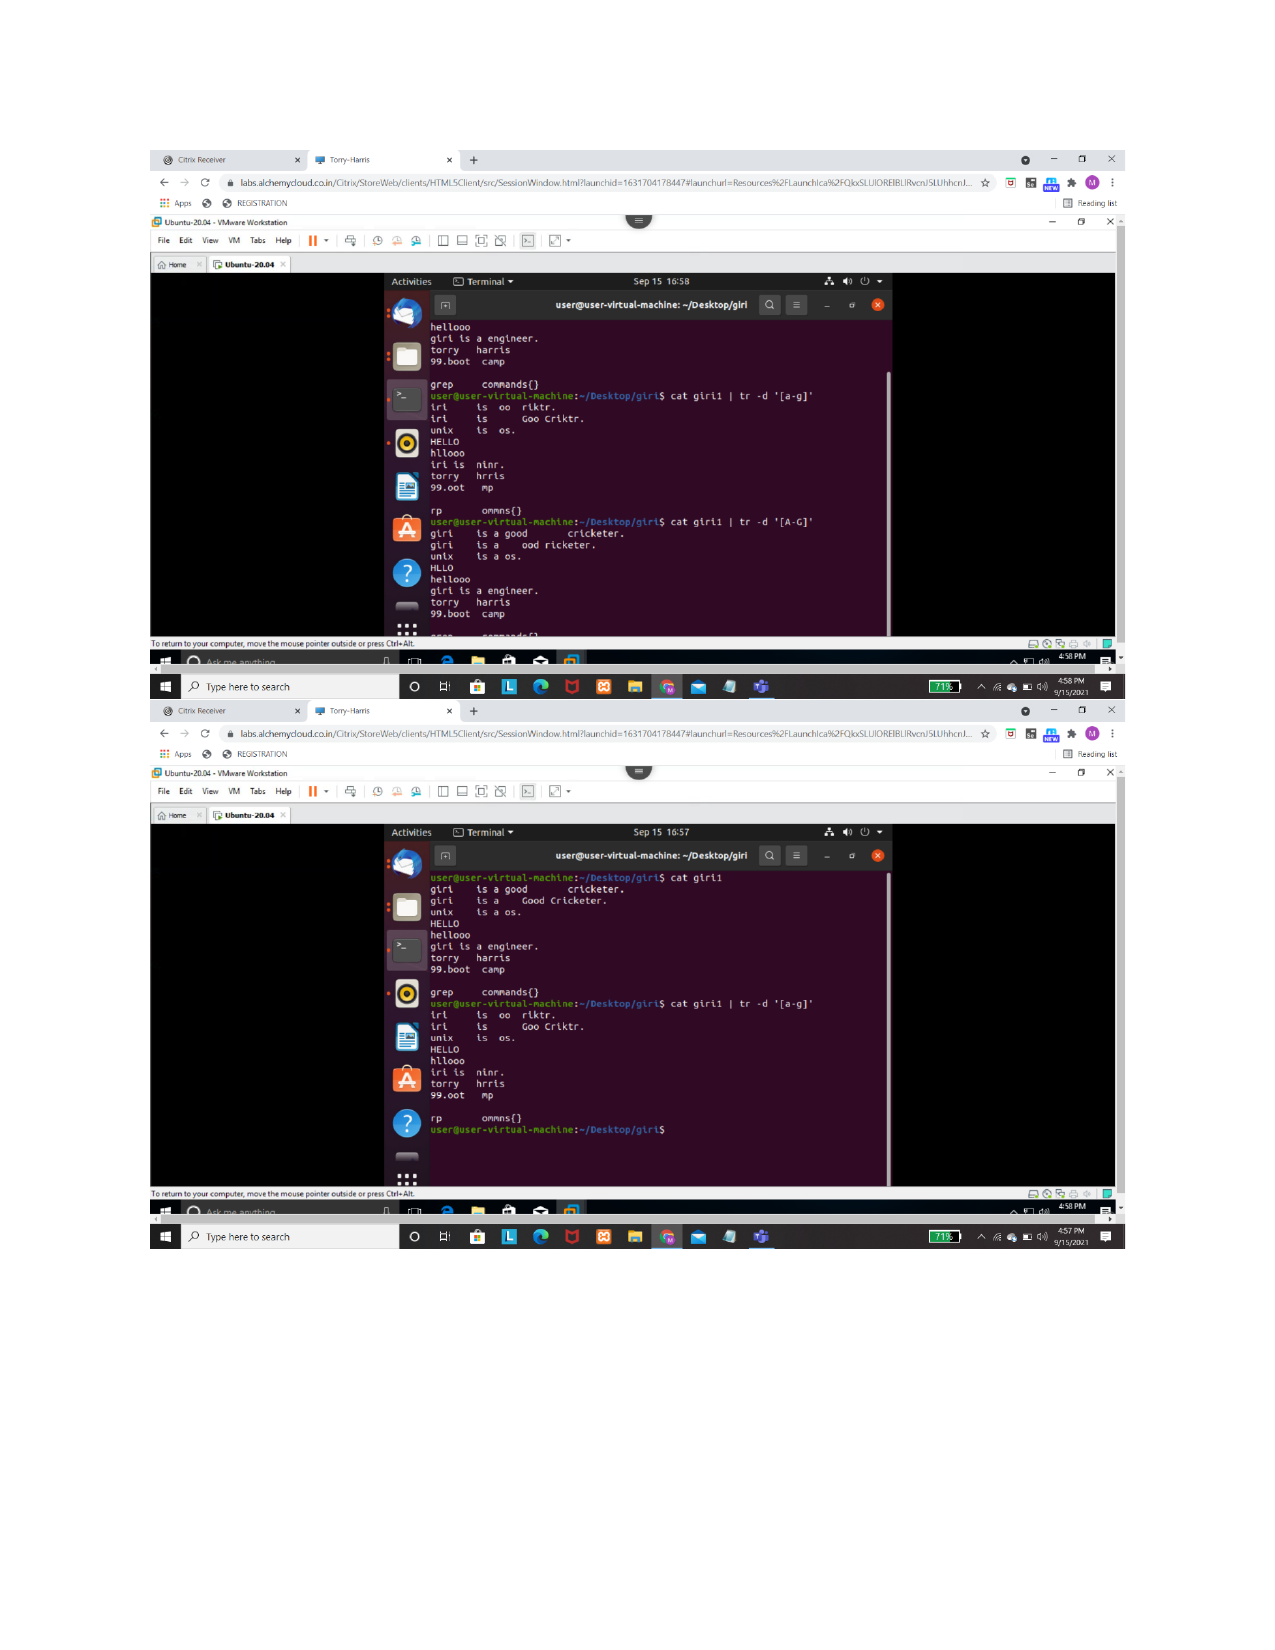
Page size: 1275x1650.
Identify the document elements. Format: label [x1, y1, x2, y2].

picture [150, 150, 1125, 699]
picture [150, 700, 1125, 1249]
